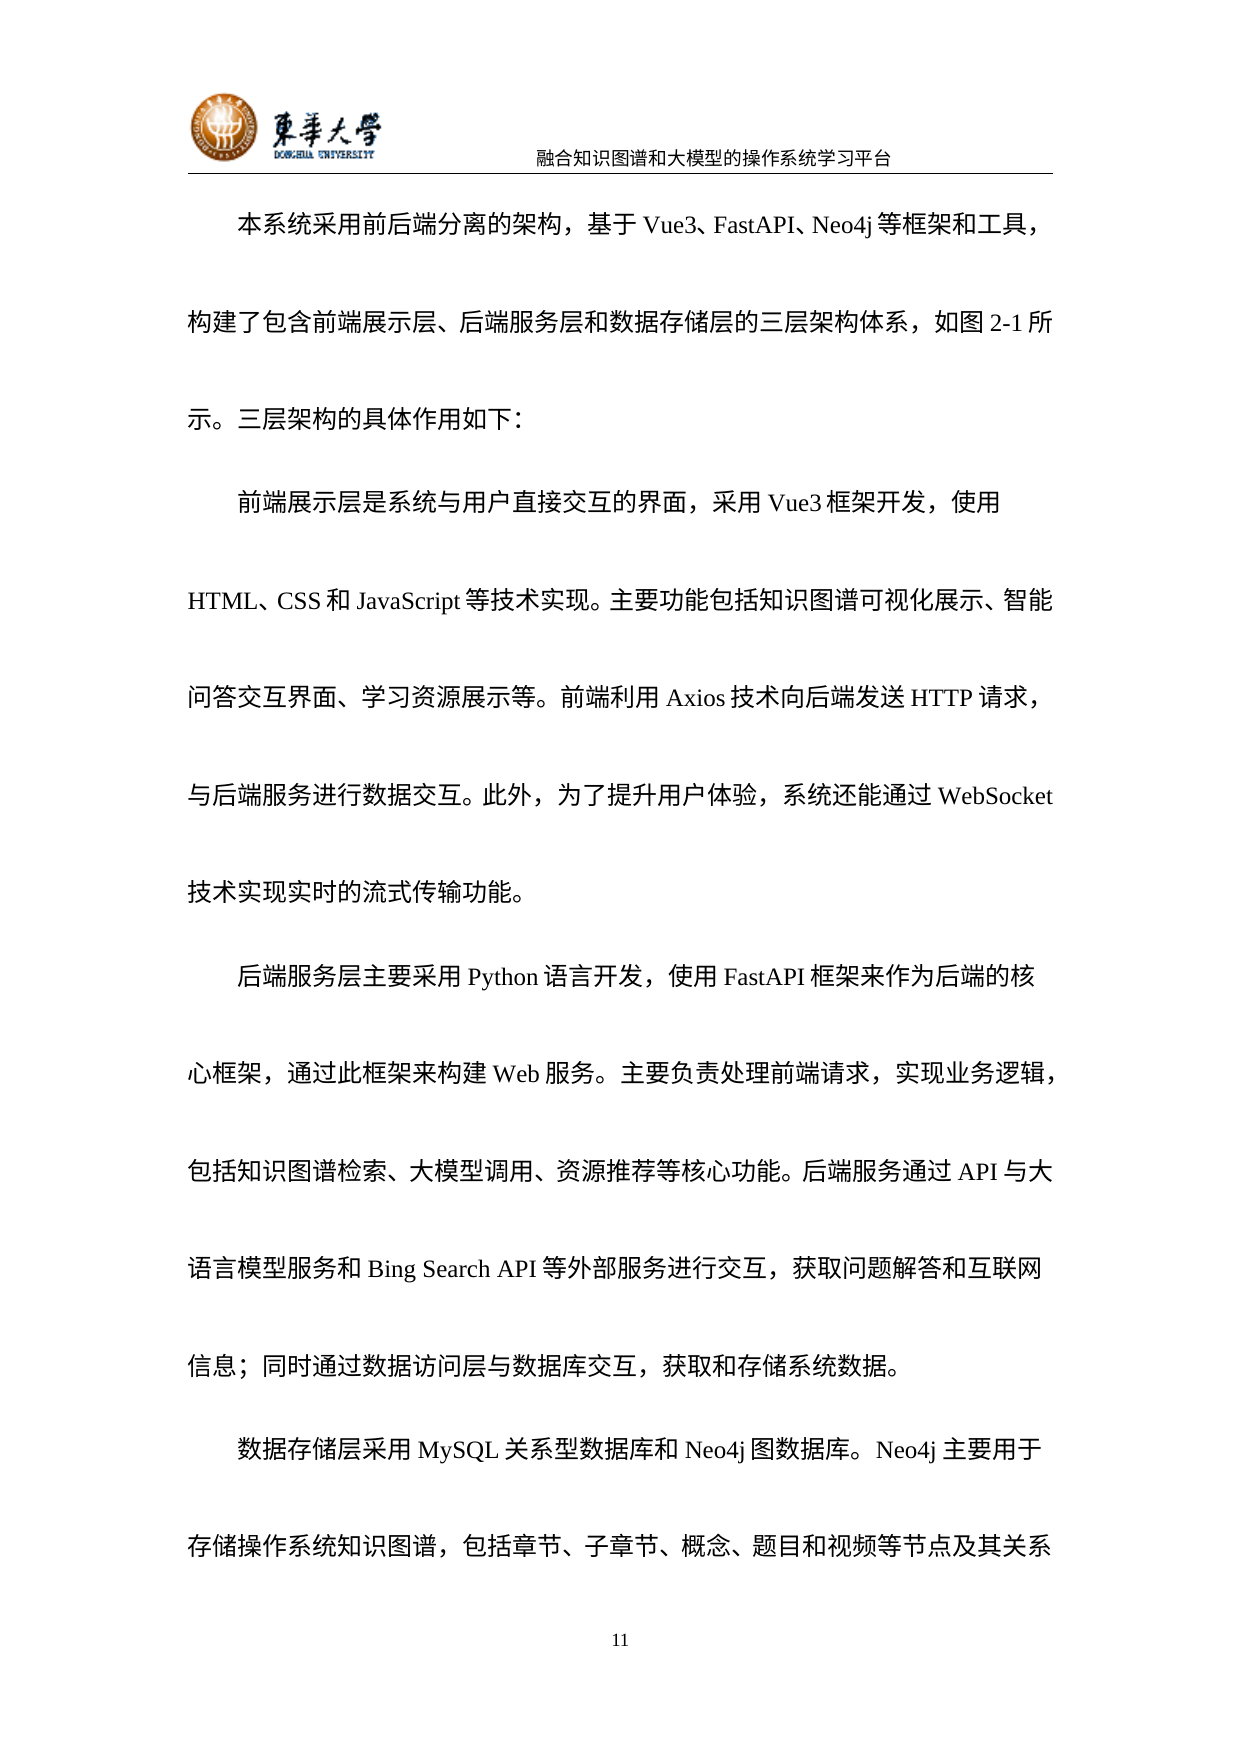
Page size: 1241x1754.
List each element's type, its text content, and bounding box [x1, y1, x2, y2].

text 前端展示层是系统与用户直接交互的界面，采用Vue3框架开发，使用HTML、CSS和JavaScript等技术实现。主要功能包括知识图谱可视化展示、智能问答交互界面、学习资源展示等。前端利用Axios技术向后端发送HTTP请求，与后端服务进行数据交互。此外，为了提升用户体验，系统还能通过WebSocket技术实现实时的流式传输功能。 [187, 735, 1053, 1190]
text 本系统采用前后端分离的架构，基于Vue3、FastAPI、Neo4j等框架和工具，构建了包含前端展示层、后端服务层和数据存储层的三层架构体系，如图2-1所示。三层架构的具体作用如下： [187, 457, 1053, 717]
subtitle 2.3 系统技术架构 [187, 371, 1053, 436]
text 本系统采用前端与后端相互独立的构建模式进行设计，前端部分负责完成网页效果与交互逻辑，后端部分则专责核心业务处理与数据永久存储工作。这种设计使得前后端开发可以并行进行，提高开发效率；同时也提高了系统的可维护性和可扩展性。 [187, 190, 1053, 353]
picture [187, 88, 386, 165]
